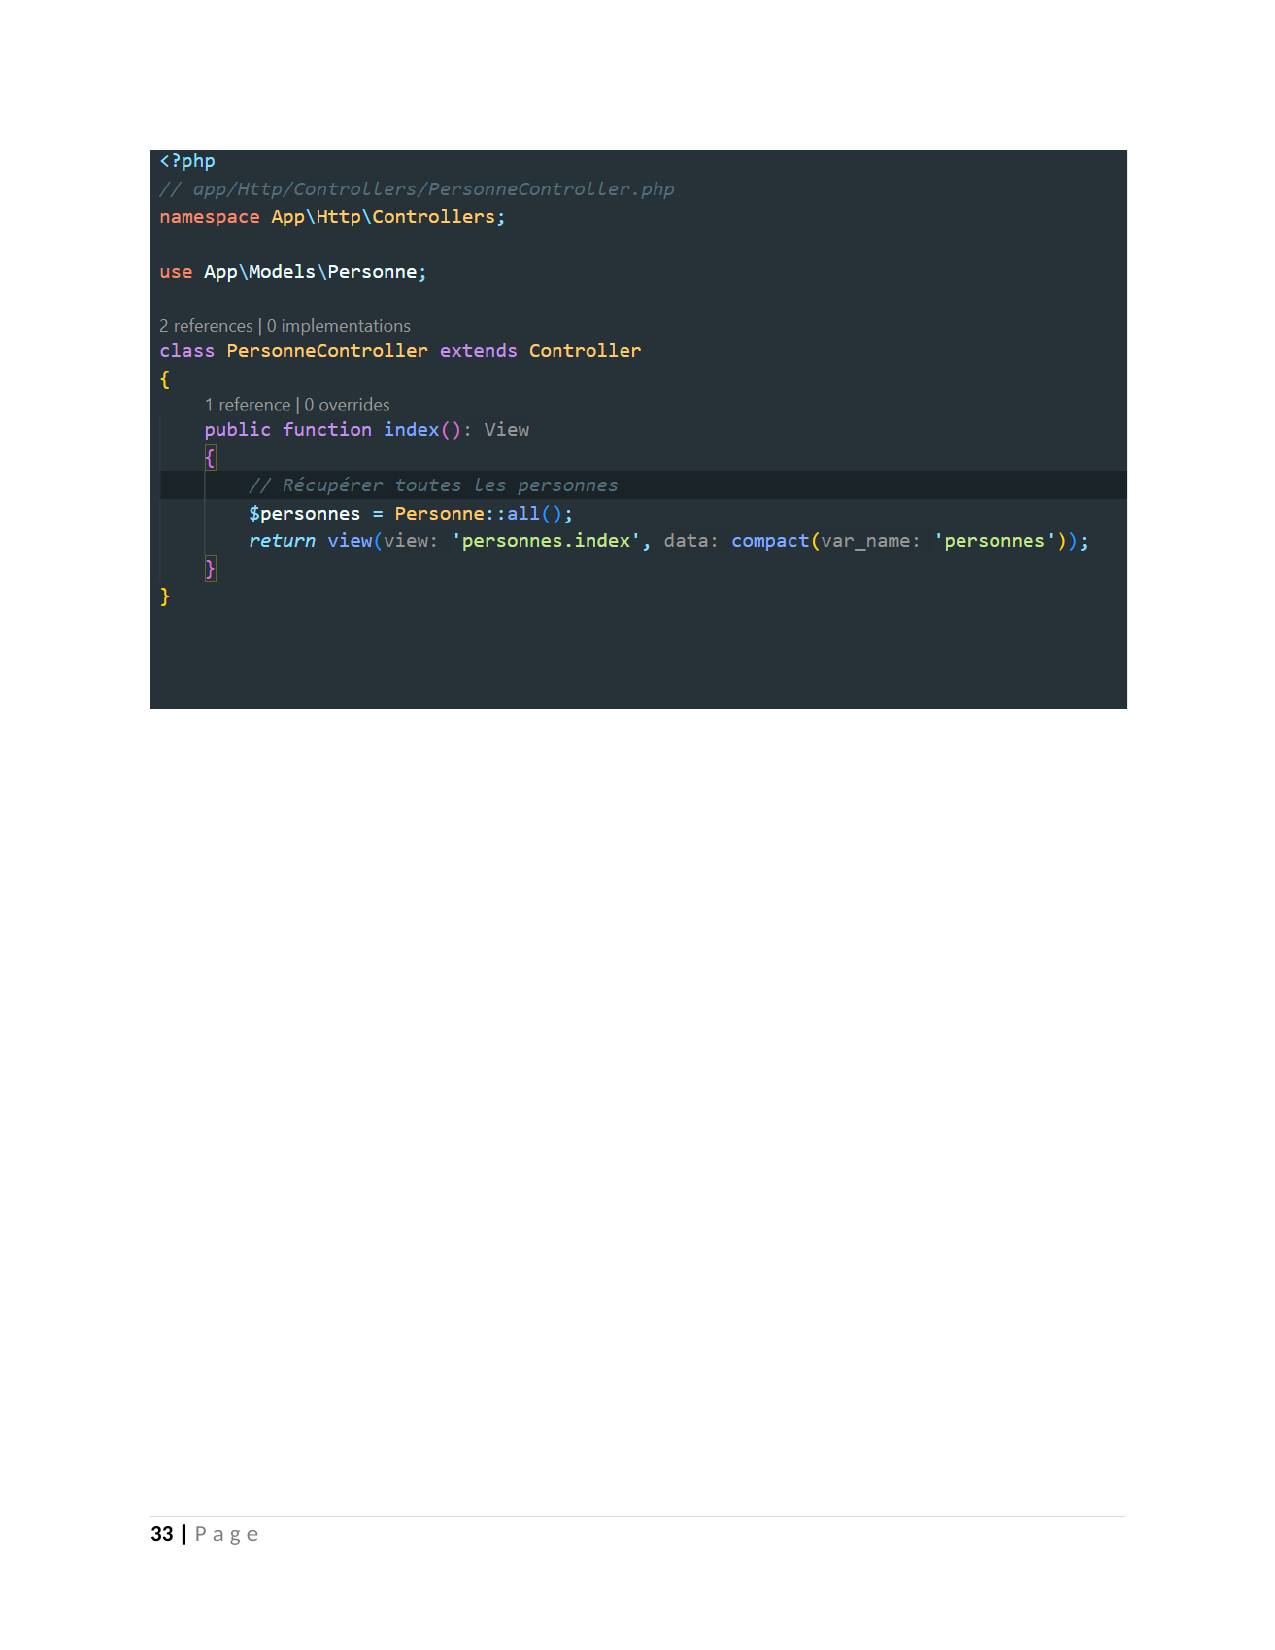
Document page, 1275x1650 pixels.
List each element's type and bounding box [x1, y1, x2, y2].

picture [150, 150, 1128, 709]
